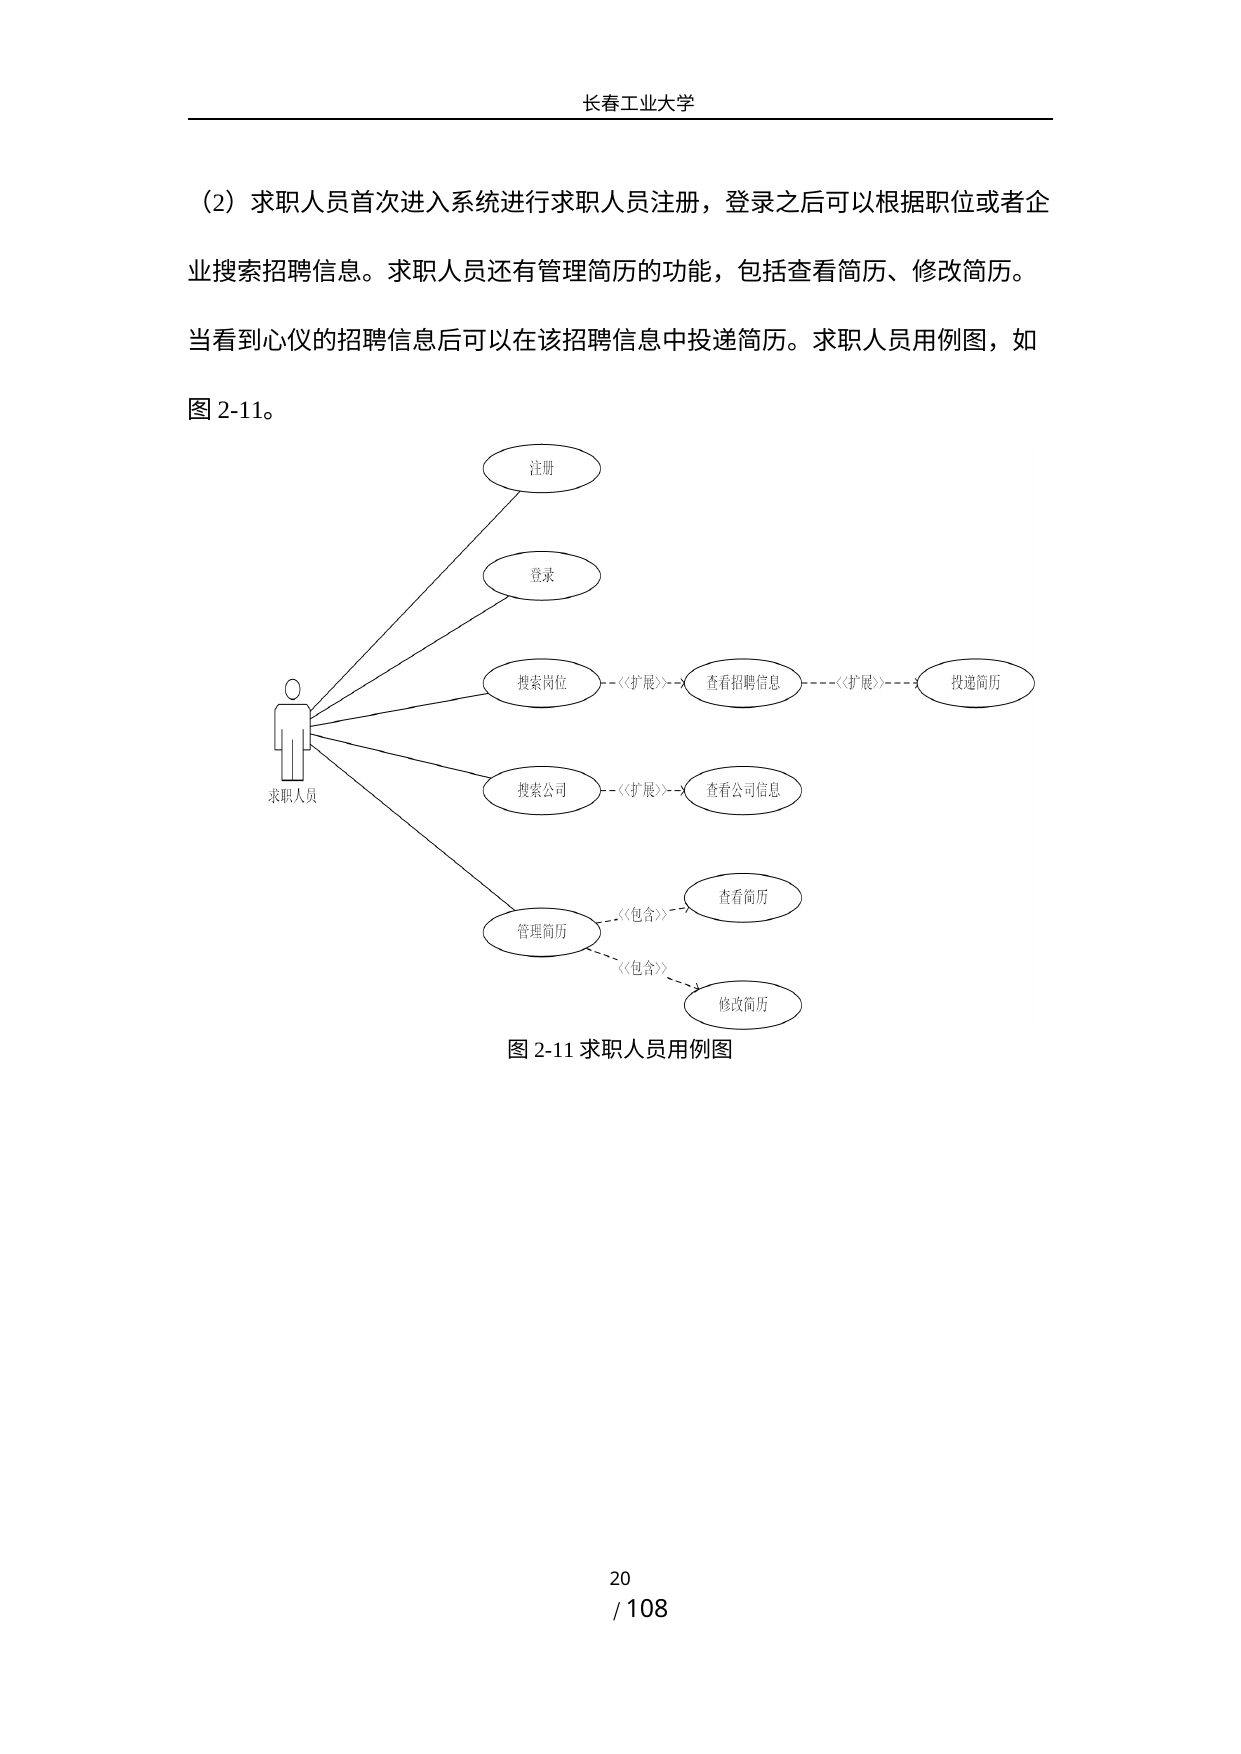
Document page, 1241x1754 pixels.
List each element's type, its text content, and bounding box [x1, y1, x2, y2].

text 图2-11 求职人员用例图 [187, 1031, 1053, 1065]
picture [261, 443, 1035, 1030]
text （2）求职人员首次进入系统进行求职人员注册，登录之后可以根据职位或者企业搜索招聘信息。求职人员还有管理简历的功能，包括查看简历、修改简历。当看到心仪的招聘信息后可以在该招聘信息中投递简历。求职人员用例图，如图2-11。 [187, 166, 1053, 443]
